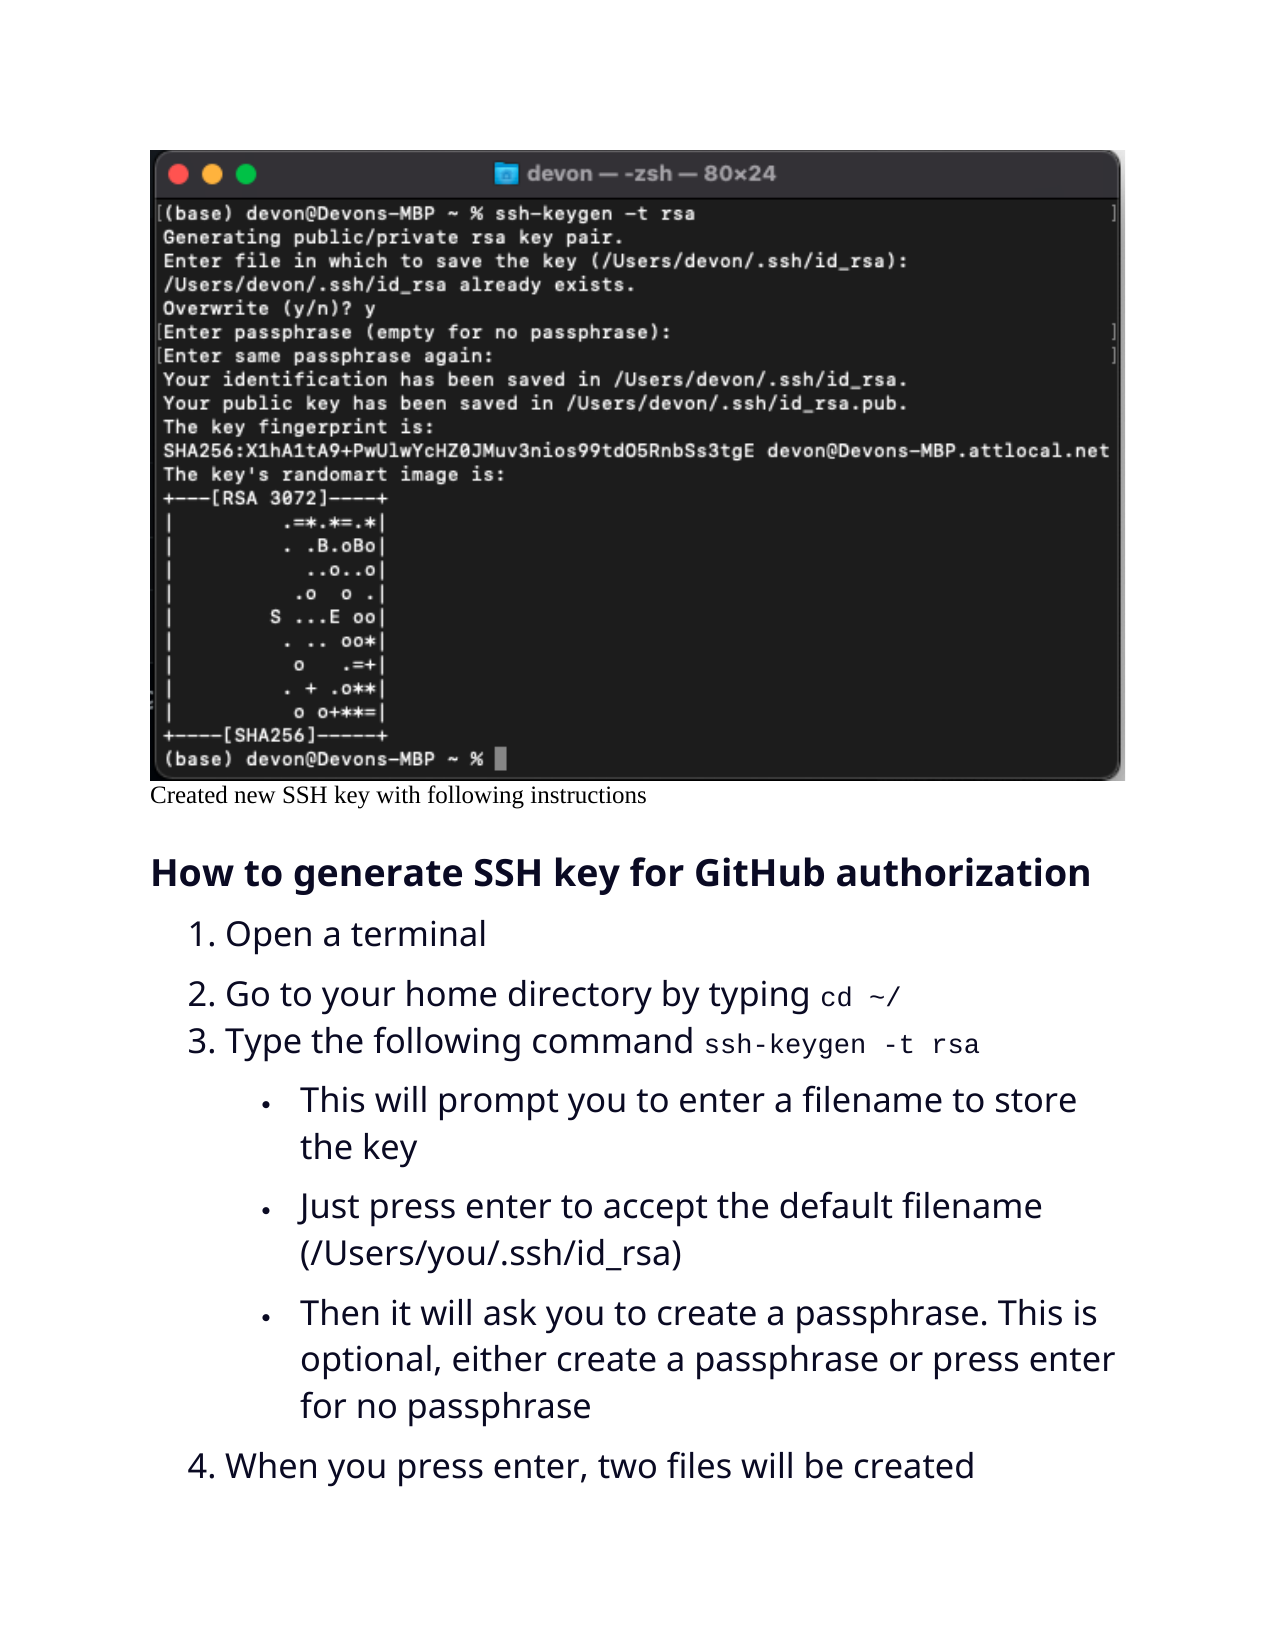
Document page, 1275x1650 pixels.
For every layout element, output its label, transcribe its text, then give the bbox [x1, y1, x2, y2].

list Go to your home directory by typing cd ~/ [187, 969, 1125, 1016]
list Just press enter to accept the default filename (/Users/you/.ssh/id_rsa) [262, 1182, 1125, 1276]
list When you press enter, two files will be created [187, 1441, 1125, 1488]
list This will prompt you to enter a filename to store the key [262, 1076, 1125, 1169]
subtitle How to generate SSH key for GitHub authorization [150, 847, 1125, 898]
list Type the following command ssh-keygen -t rsa [187, 1016, 1125, 1063]
picture [150, 150, 1125, 781]
list Then it will ask you to create a passphrase. This is optional, either create a passphrase or press enter for no passphrase [262, 1288, 1125, 1429]
list Open a terminal [187, 910, 1125, 957]
text Created new SSH key with following instructions [150, 781, 1125, 809]
